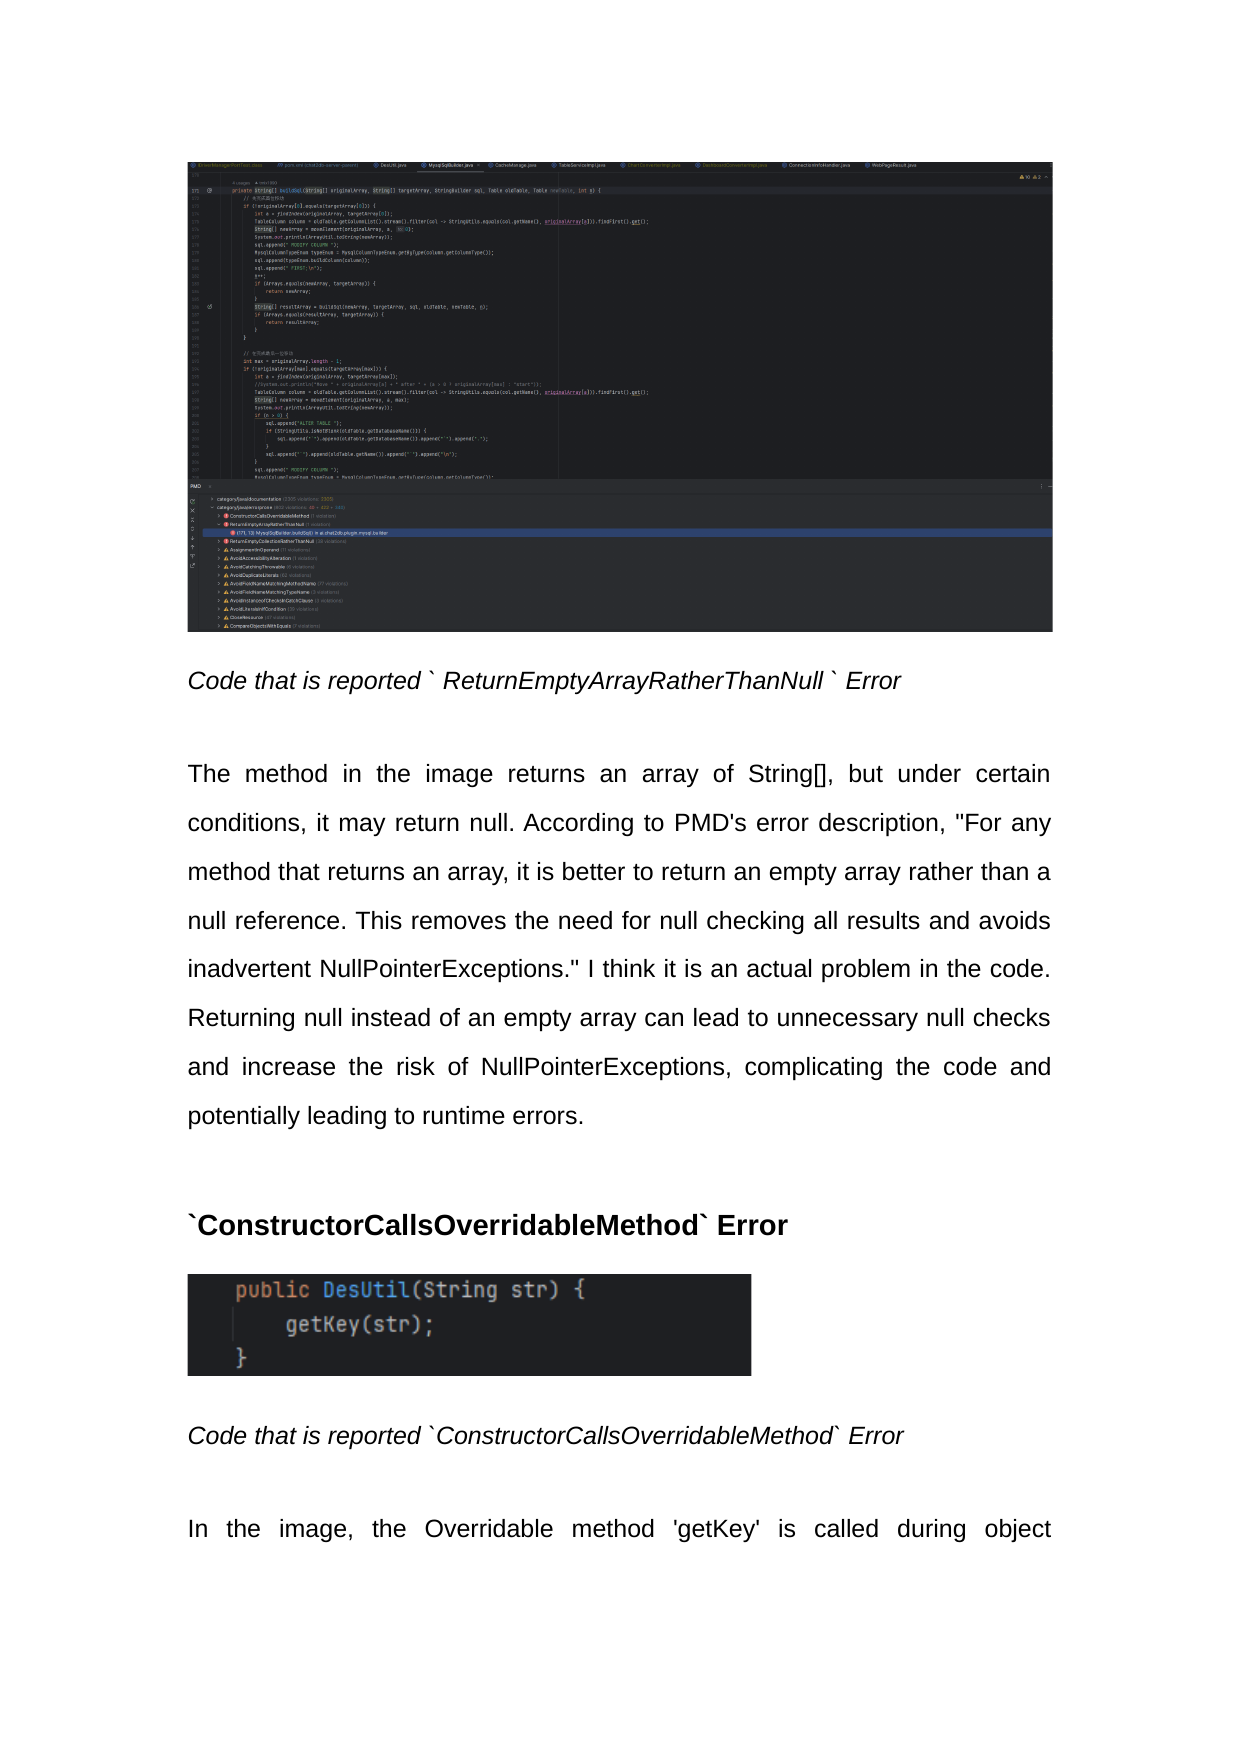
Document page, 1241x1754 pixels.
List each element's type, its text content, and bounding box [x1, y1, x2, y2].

text The method in the image returns an array of String[], but under certain conditions, it may return null. According to PMD's error description, "For any method that returns an array, it is better to return an empty array rather than a null reference. This removes the need for null checking all results and avoids inadvertent NullPointerExceptions." I think it is an actual problem in the code. Returning null instead of an empty array can lead to unnecessary null checks and increase the risk of NullPointerExceptions, complicating the code and potentially leading to runtime errors. [187, 758, 1053, 1131]
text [187, 1512, 1053, 1545]
text Code that is reported `ConstructorCallsOverridableMethod` Error [187, 1419, 1053, 1451]
text `ConstructorCallsOverridableMethod` Error [187, 1193, 1053, 1258]
picture [187, 1274, 752, 1376]
picture [187, 162, 1053, 632]
text Code that is reported ` ReturnEmptyArrayRatherThanNull ` Error [187, 664, 1053, 696]
